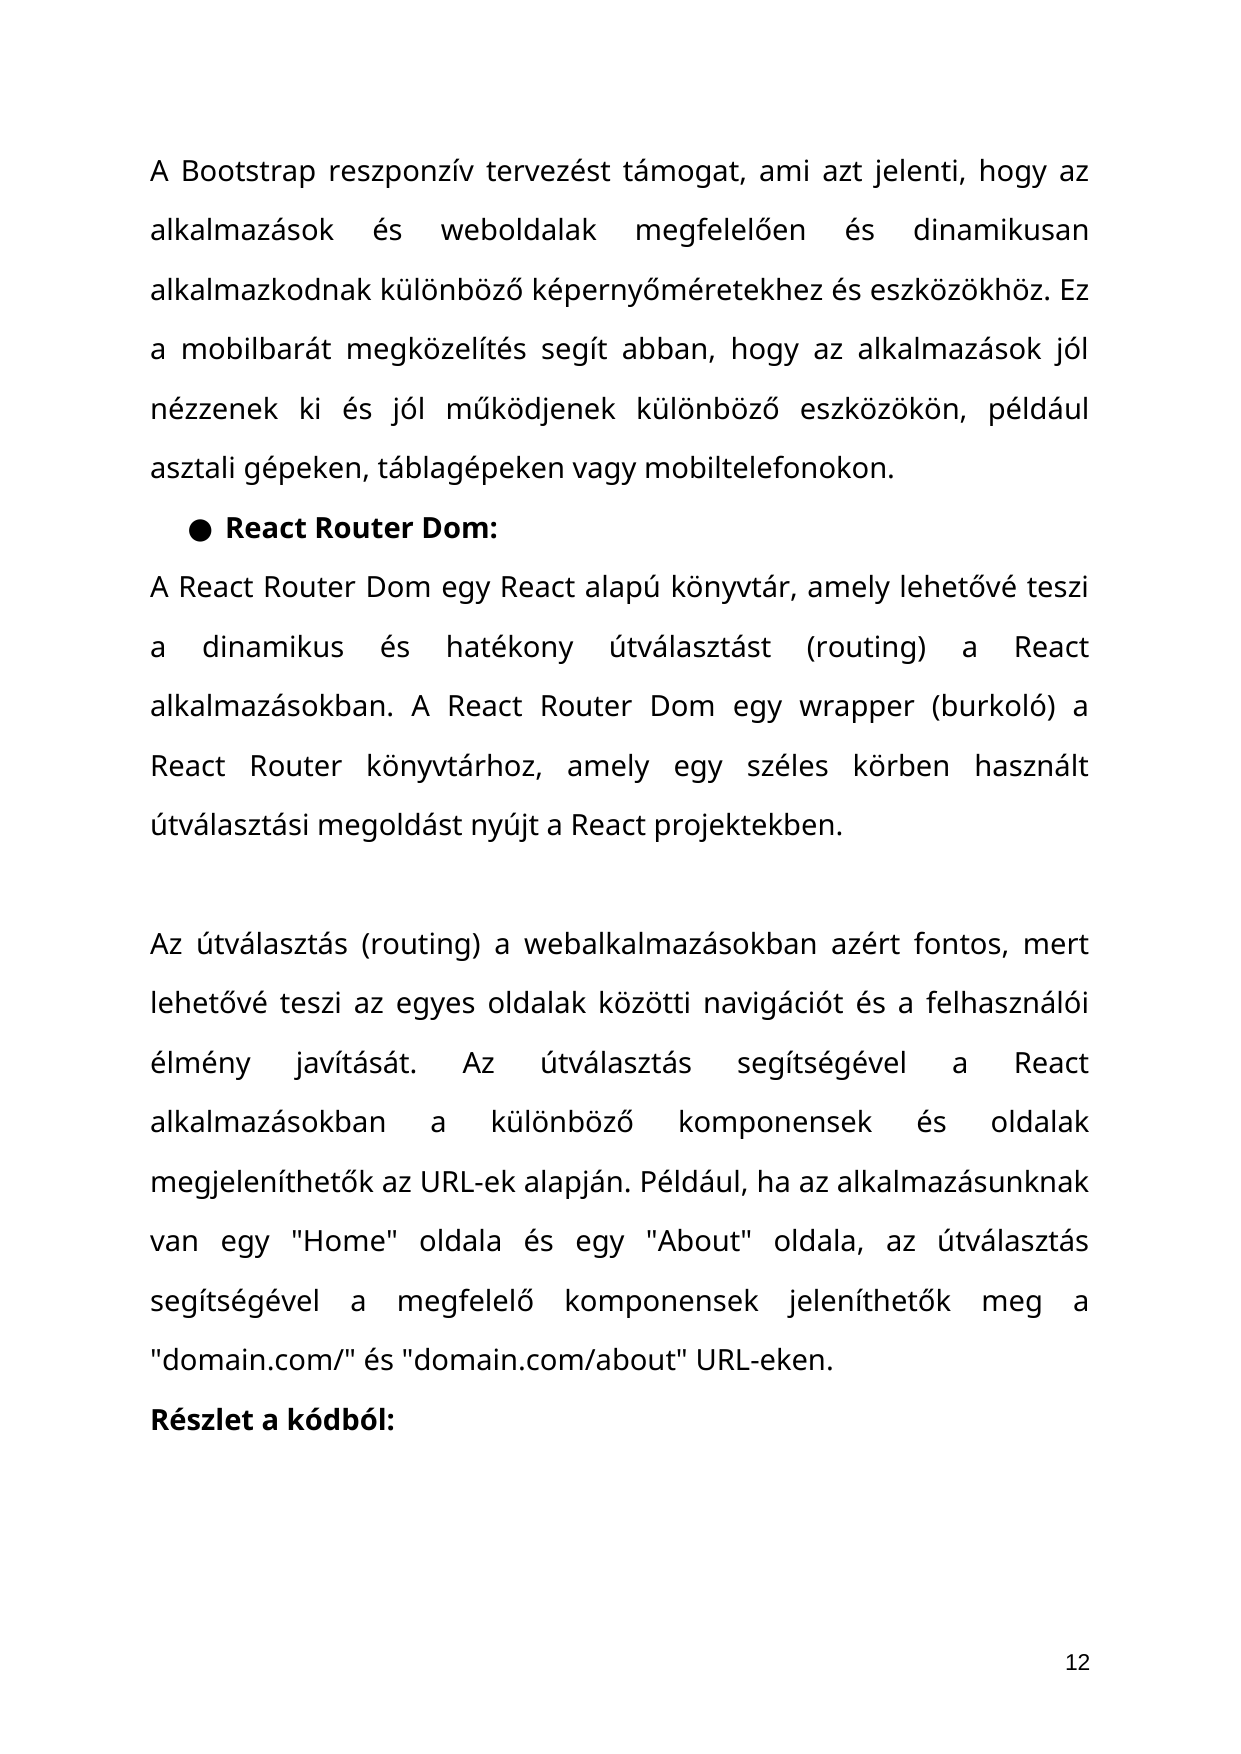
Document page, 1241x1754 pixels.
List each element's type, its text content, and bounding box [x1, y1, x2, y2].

text A Bootstrap reszponzív tervezést támogat, ami azt jelenti, hogy az alkalmazások és weboldalak megfelelően és dinamikusan alkalmazkodnak különböző képernyőméretekhez és eszközökhöz. Ez a mobilbarát megközelítés segít abban, hogy az alkalmazások jól nézzenek ki és jól működjenek különböző eszközökön, például asztali gépeken, táblagépeken vagy mobiltelefonokon. [150, 150, 1090, 487]
text A React Router Dom egy React alapú könyvtár, amely lehetővé teszi a dinamikus és hatékony útválasztást (routing) a React alkalmazásokban. A React Router Dom egy wrapper (burkoló) a React Router könyvtárhoz, amely egy széles körben használt útválasztási megoldást nyújt a React projektekben. [150, 566, 1090, 844]
text Az útválasztás (routing) a webalkalmazásokban azért fontos, mert lehetővé teszi az egyes oldalak közötti navigációt és a felhasználói élmény javítását. Az útválasztás segítségével a React alkalmazásokban a különböző komponensek és oldalak megjeleníthetők az URL-ek alapján. Például, ha az alkalmazásunknak van egy "Home" oldala és egy "About" oldala, az útválasztás segítségével a megfelelő komponensek jeleníthetők meg a "domain.com/" és "domain.com/about" URL-eken. [150, 923, 1090, 1379]
list React Router Dom: [187, 507, 1090, 547]
text Részlet a kódból: [150, 1399, 1090, 1439]
